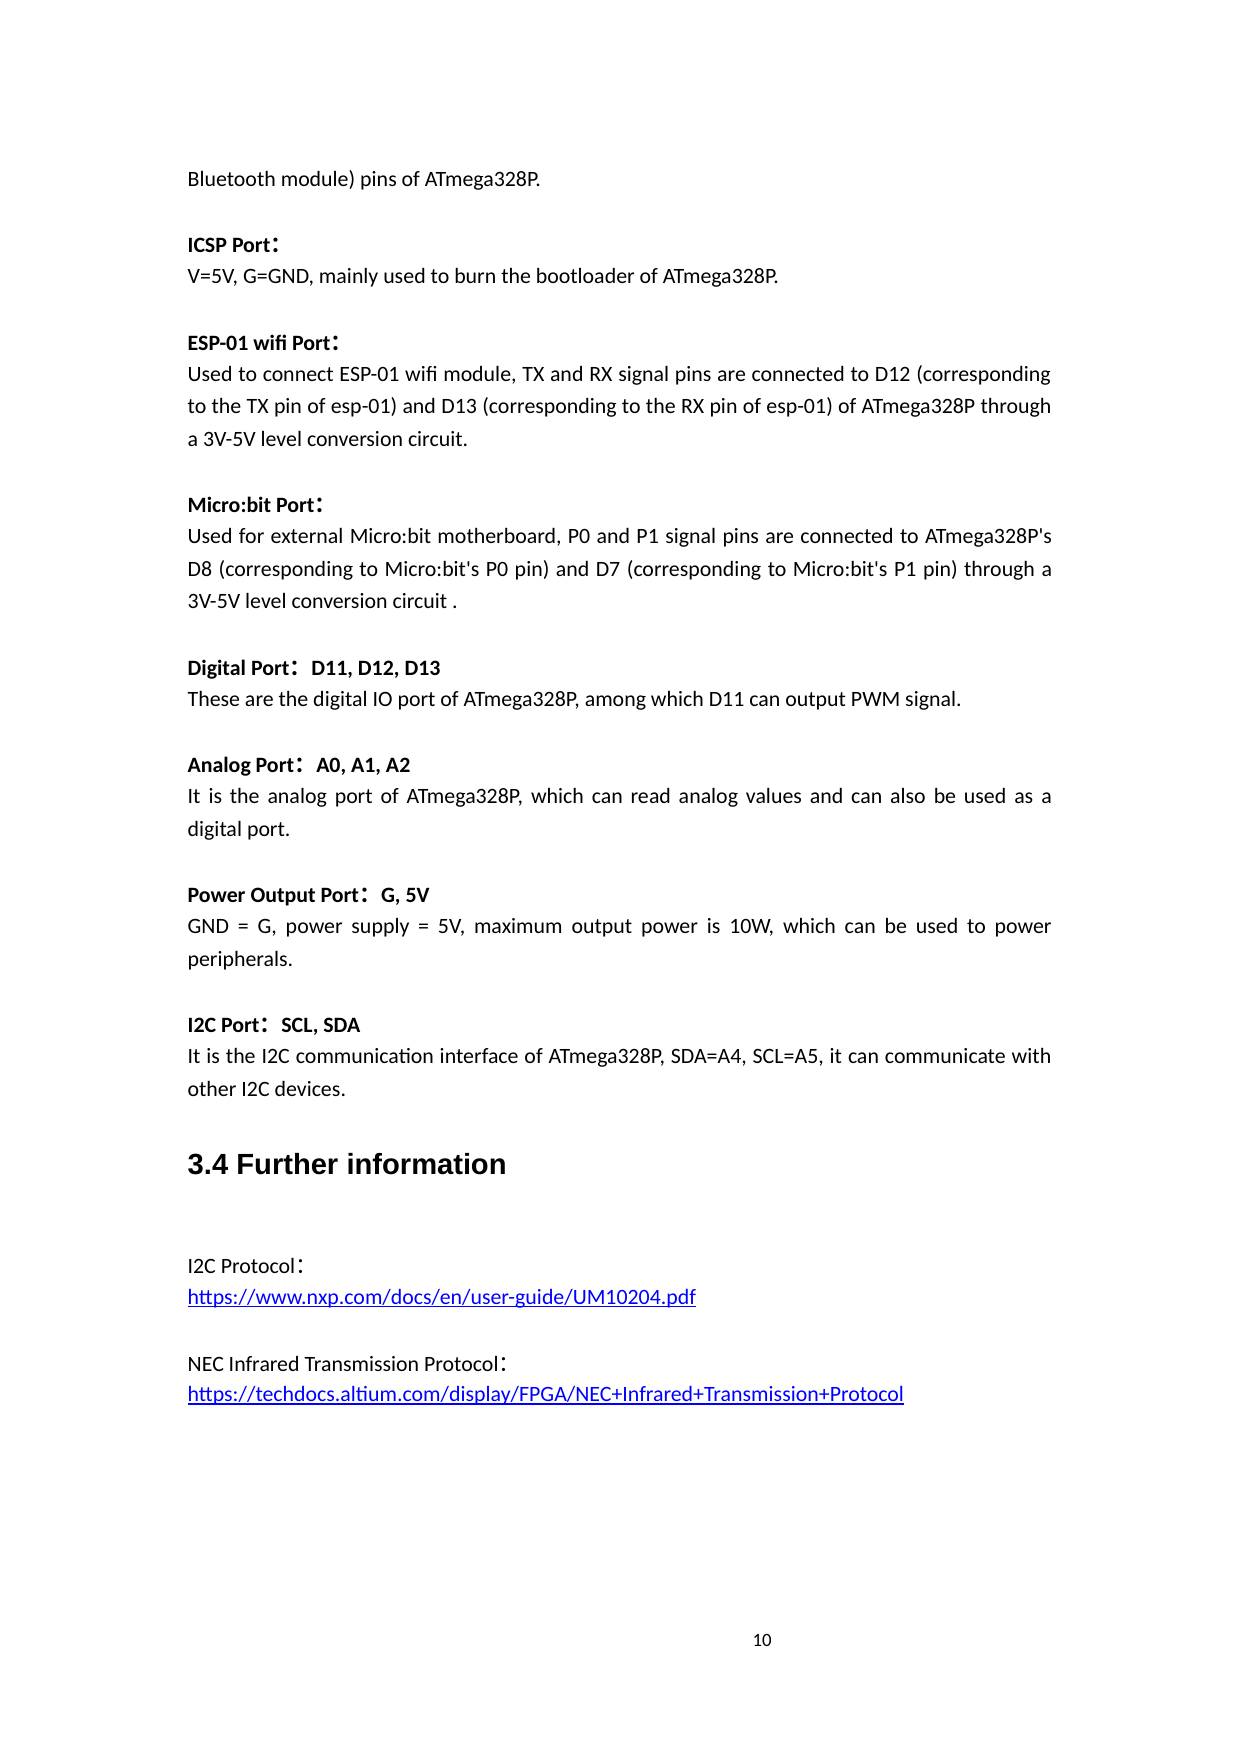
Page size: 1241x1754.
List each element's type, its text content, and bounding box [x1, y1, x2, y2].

text Used for external Micro:bit motherboard, P0 and P1 signal pins are connected to ATmega328P's D8 (corresponding to Micro:bit's P0 pin) and D7 (corresponding to Micro:bit's P1 pin) through a 3V-5V level conversion circuit . [187, 519, 1053, 617]
text NEC Infrared Transmission Protocol： [187, 1345, 1053, 1378]
text I2C Port：SCL, SDA [187, 1007, 1053, 1039]
text https://www.nxp.com/docs/en/user-guide/UM10204.pdf [187, 1280, 1053, 1313]
text Analog Port：A0, A1, A2 [187, 747, 1053, 779]
text ICSP Port： [187, 227, 1053, 259]
subtitle 3.4 Further information [187, 1132, 1053, 1197]
text GND = G, power supply = 5V, maximum output power is 10W, which can be used to power peripherals. [187, 909, 1053, 974]
text Micro:bit Port： [187, 487, 1053, 519]
text Digital Port：D11, D12, D13 [187, 649, 1053, 682]
text It is the I2C communication interface of ATmega328P, SDA=A4, SCL=A5, it can communicate with other I2C devices. [187, 1039, 1053, 1104]
text ESP-01 wifi Port： [187, 324, 1053, 357]
text Power Output Port：G, 5V [187, 877, 1053, 909]
text It is the analog port of ATmega328P, which can read analog values and can also be used as a digital port. [187, 779, 1053, 844]
text Used to connect ESP-01 wifi module, TX and RX signal pins are connected to D12 (corresponding to the TX pin of esp-01) and D13 (corresponding to the RX pin of esp-01) of ATmega328P through a 3V-5V level conversion circuit. [187, 357, 1053, 454]
text V=5V, G=GND, mainly used to burn the bootloader of ATmega328P. [187, 259, 1053, 292]
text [187, 162, 1053, 194]
text https://techdocs.altium.com/display/FPGA/NEC+Infrared+Transmission+Protocol [187, 1378, 1053, 1410]
text These are the digital IO port of ATmega328P, among which D11 can output PWM signal. [187, 682, 1053, 714]
text I2C Protocol： [187, 1248, 1053, 1280]
